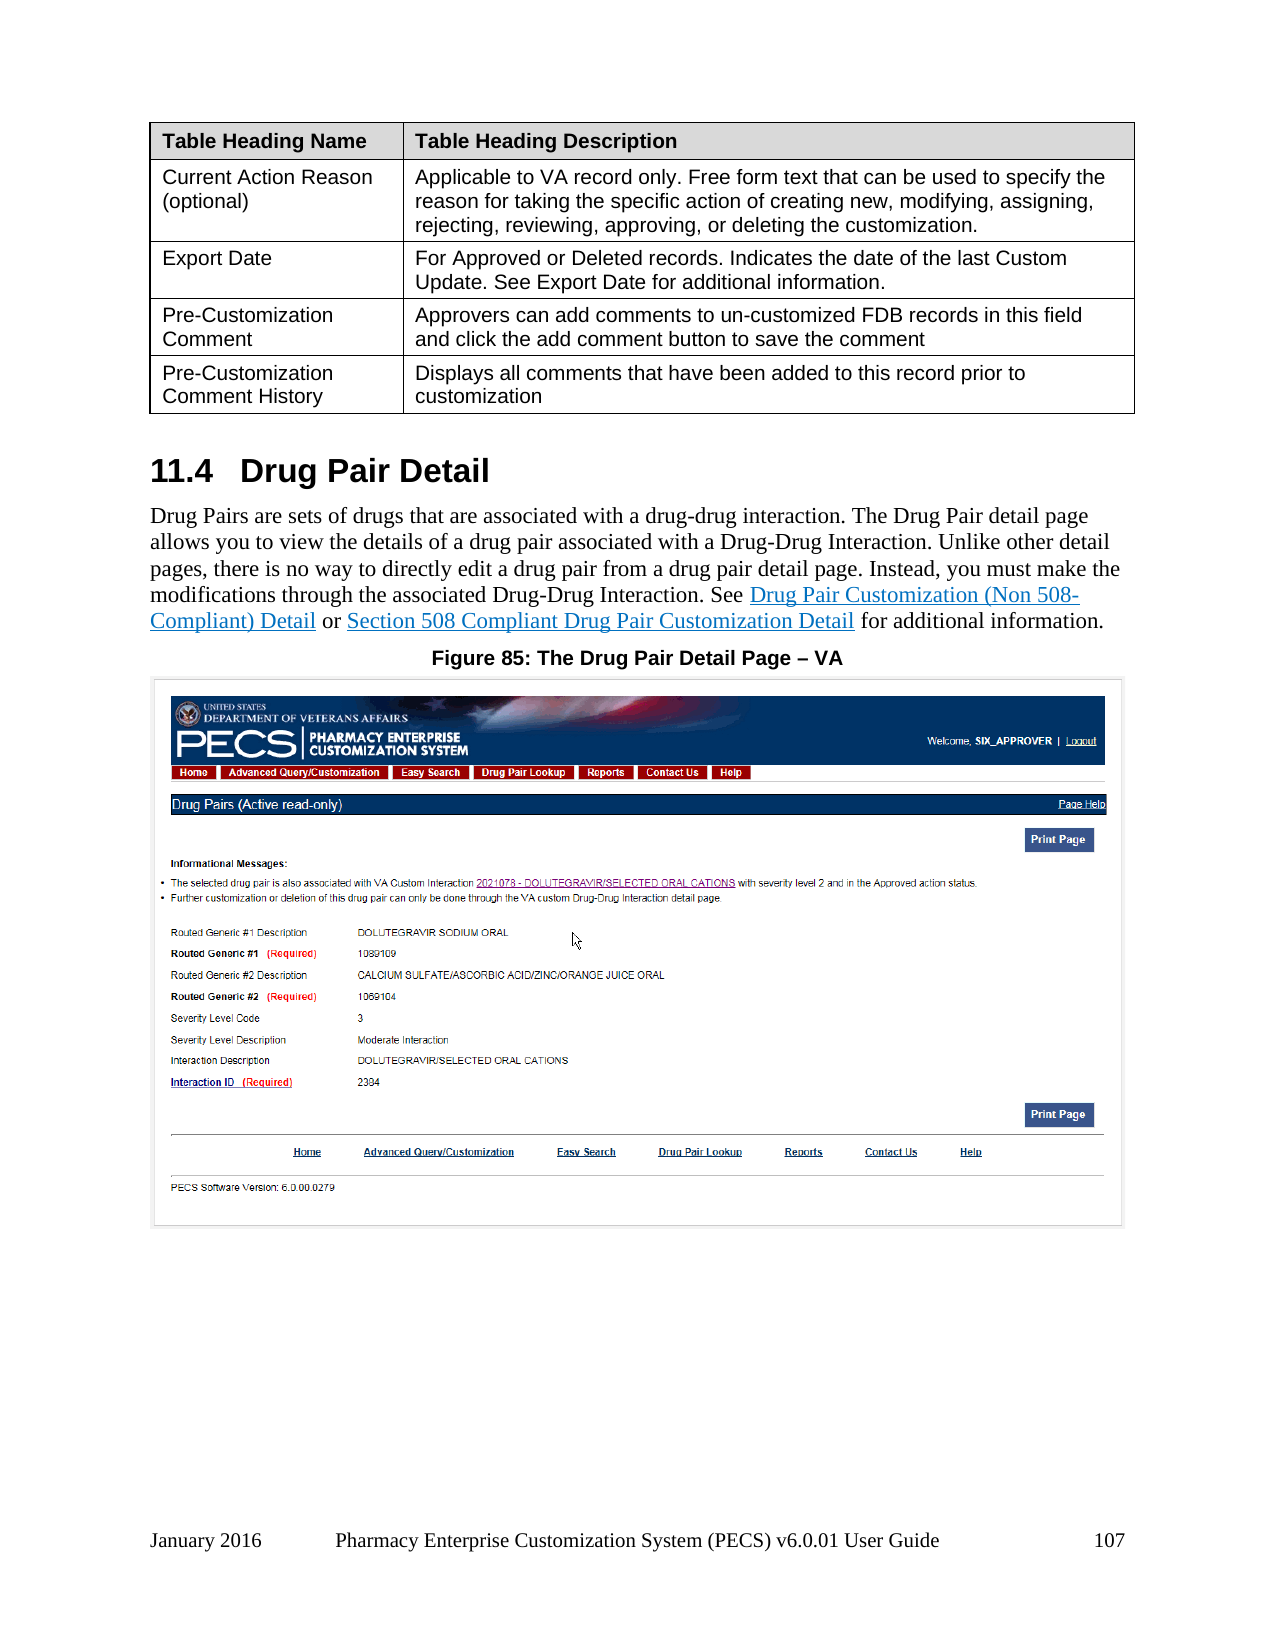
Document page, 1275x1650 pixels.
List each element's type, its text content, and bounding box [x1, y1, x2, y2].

table_cell Current Action Reason (optional) [151, 160, 403, 241]
table_cell Applicable to VA record only. Free form text that can be used to specify the reason for taking the specific action of creating new, modifying, assigning, rejecting, reviewing, approving, or deleting the customization. [404, 160, 1134, 241]
table_cell Approvers can add comments to un-customized FDB records in this field and click the add comment button to save the comment [404, 299, 1134, 355]
table_header Table Heading Description [404, 123, 1134, 159]
table_header Table Heading Name [151, 123, 403, 159]
table_cell Pre-Customization Comment [151, 299, 403, 355]
subtitle Drug Pair Detail [150, 451, 1125, 489]
table_cell For Approved or Deleted records. Indicates the date of the last Custom Update. See Export Date for additional information. [404, 242, 1134, 298]
table_cell Export Date [151, 242, 403, 298]
table_cell Displays all comments that have been added to this record prior to customization [404, 356, 1134, 412]
picture [150, 676, 1125, 1229]
table_cell Pre-Customization Comment History [151, 356, 403, 412]
text Drug Pairs are sets of drugs that are associated with a drug-drug interaction. The Drug Pair detail page allows you to view the details of a drug pair associated with a Drug-Drug Interaction. Unlike other detail pages, there is no way to directly edit a drug pair from a drug pair detail page. Instead, you must make the modifications through the associated Drug-Drug Interaction. See Drug Pair Customization (Non 508-Compliant) Detail or Section 508 Compliant Drug Pair Customization Detail for additional information. [150, 502, 1125, 634]
